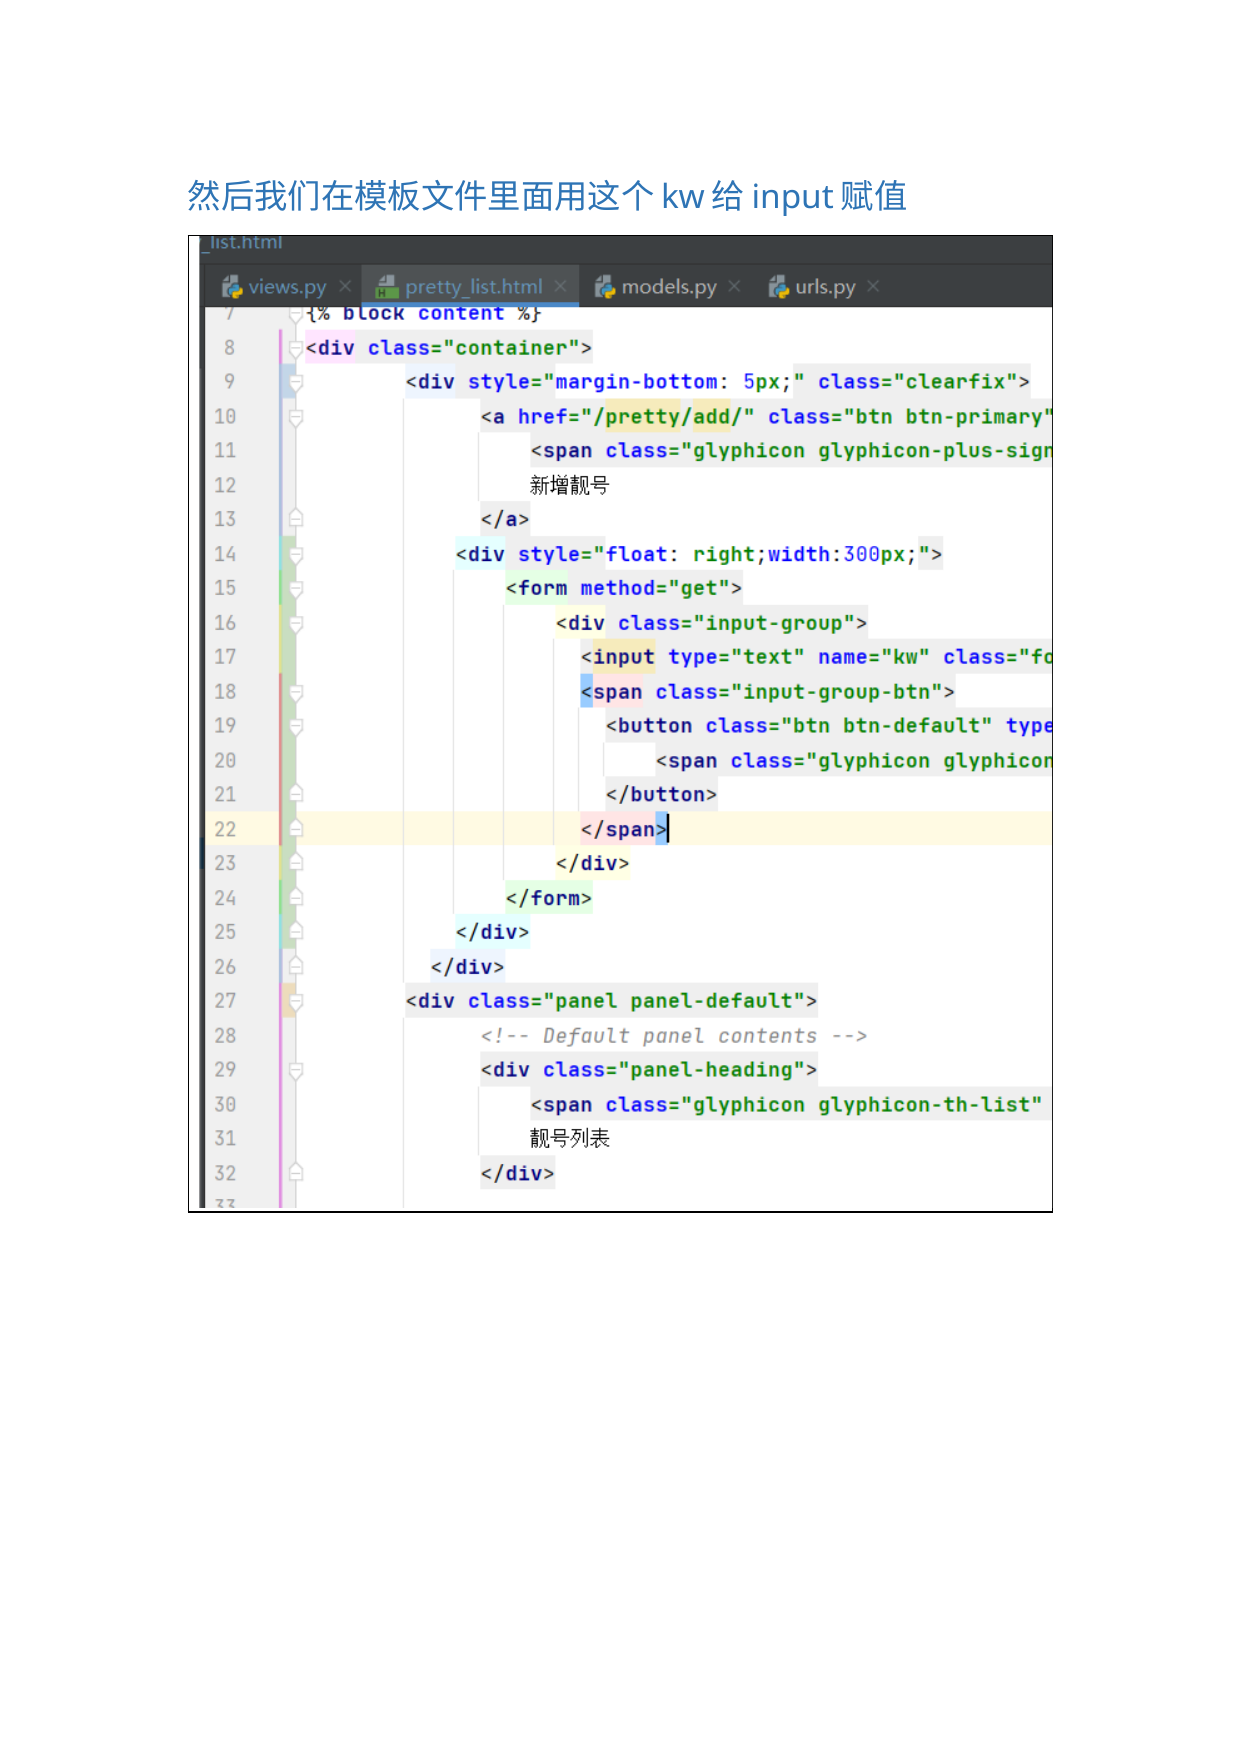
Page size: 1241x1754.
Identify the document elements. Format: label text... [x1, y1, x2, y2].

subtitle 然后我们在模板文件里面用这个kw给input赋值 [187, 162, 1053, 227]
picture [199, 236, 1053, 1208]
table_header [189, 236, 1052, 1211]
